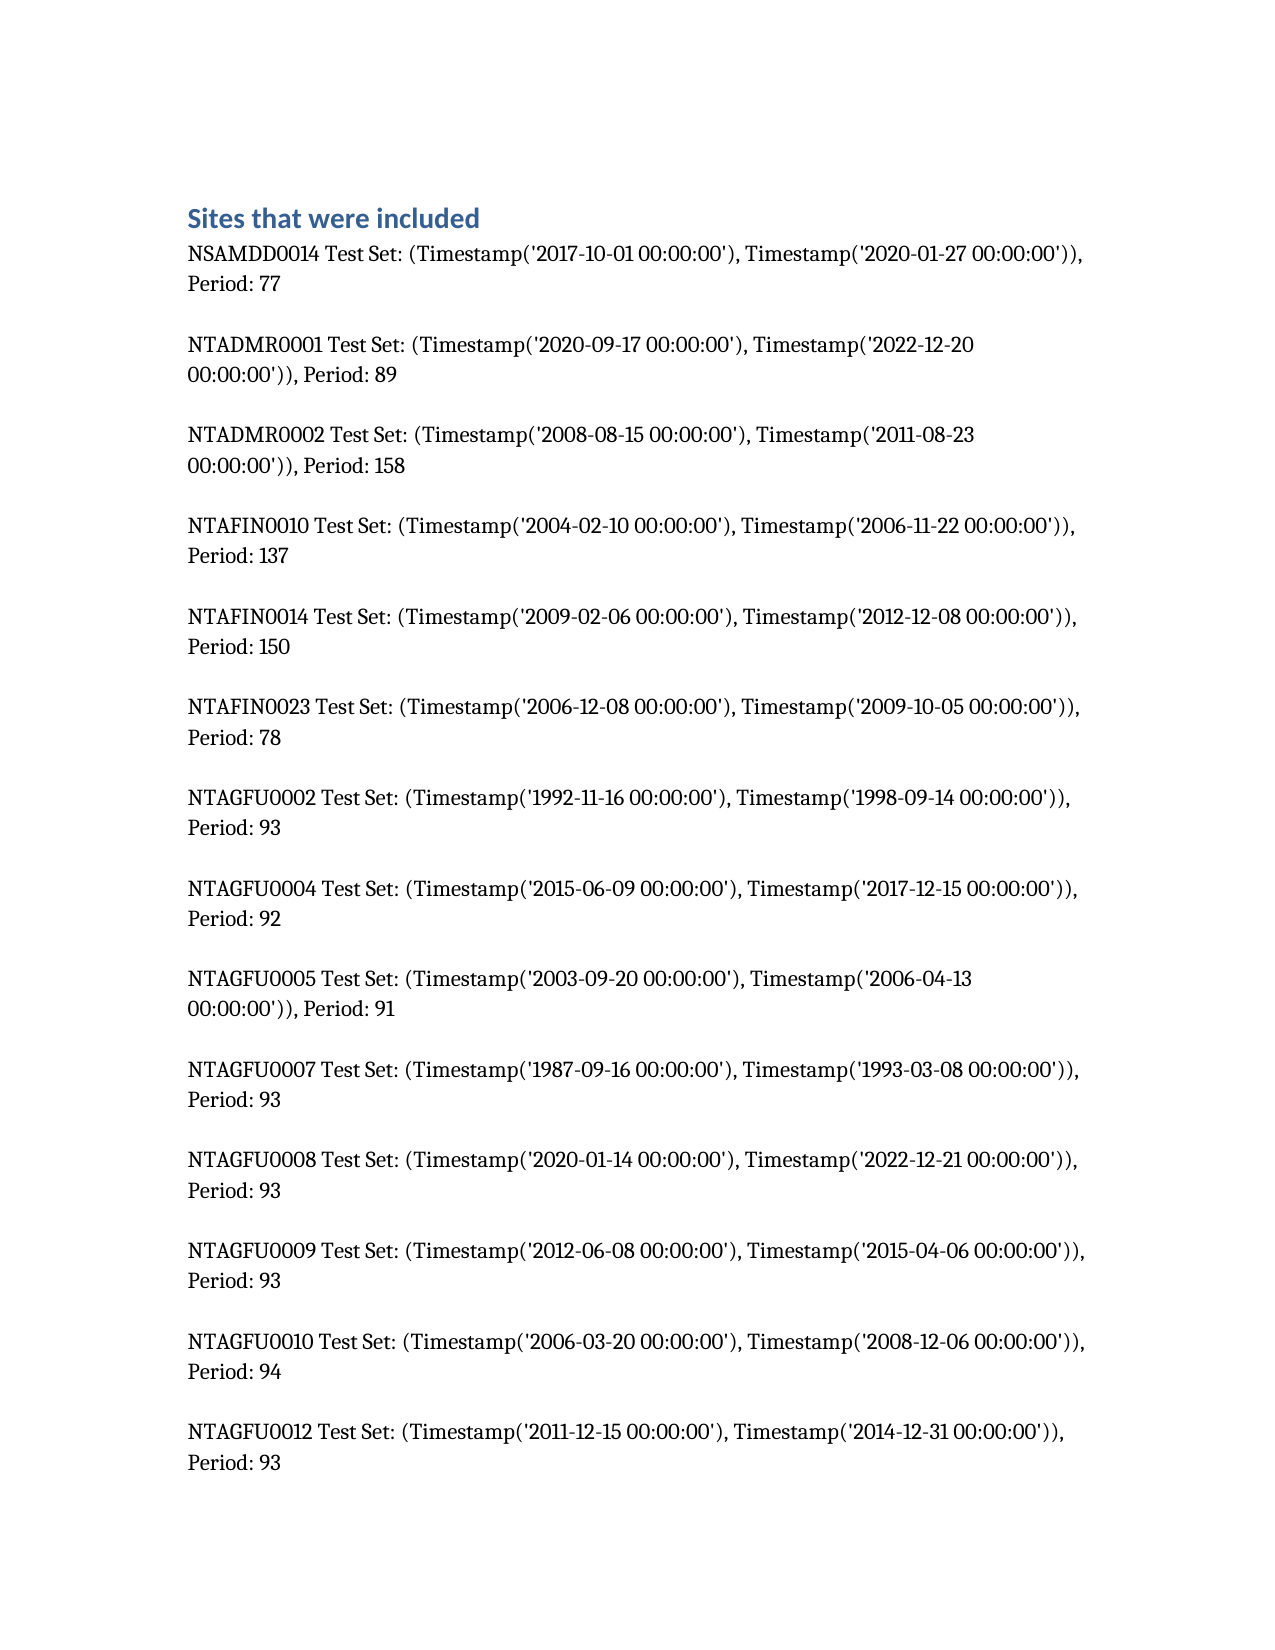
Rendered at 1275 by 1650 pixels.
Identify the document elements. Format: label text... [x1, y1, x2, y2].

subtitle Sites that were included [187, 200, 1087, 236]
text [187, 241, 1087, 1476]
